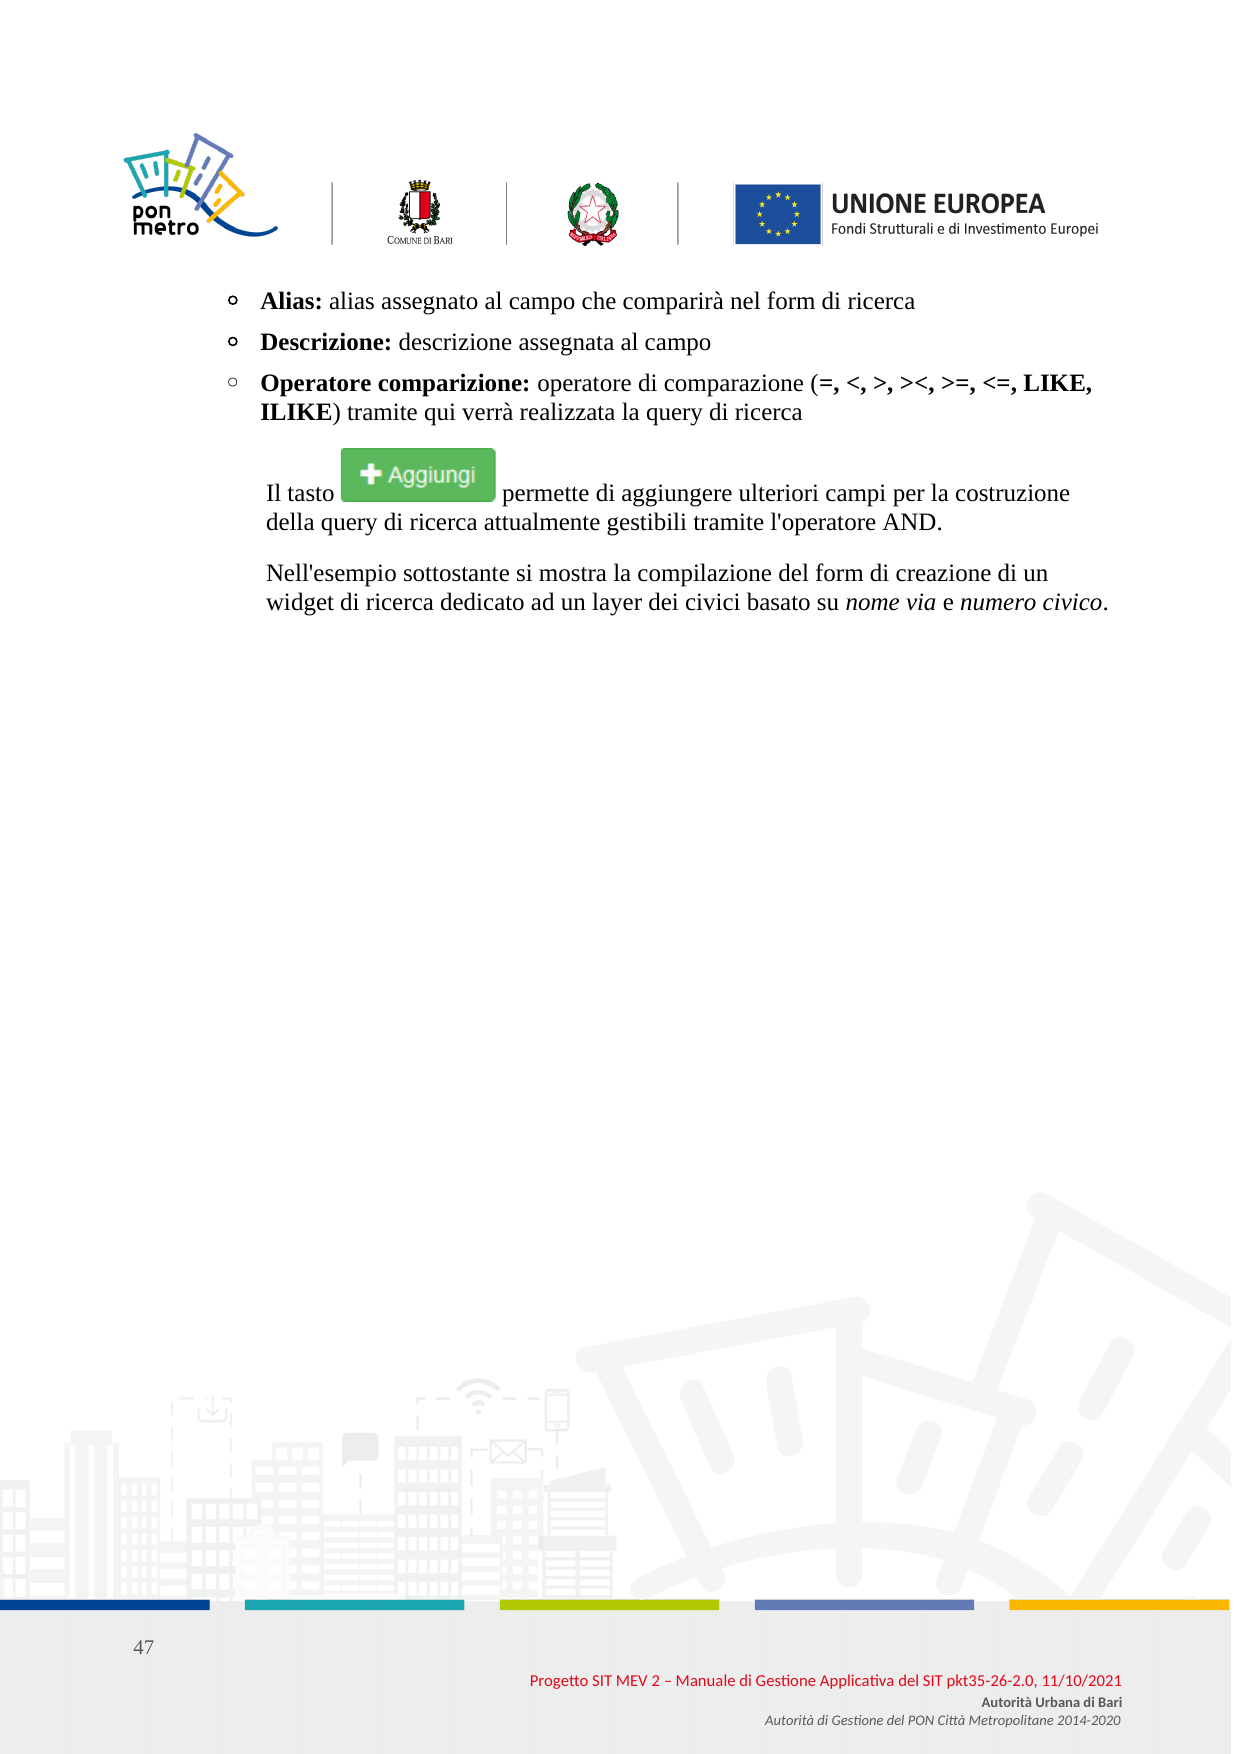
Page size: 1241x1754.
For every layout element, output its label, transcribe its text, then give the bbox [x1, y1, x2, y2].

picture [0, 1174, 1232, 1754]
list Descrizione: descrizione assegnata al campo [223, 327, 1093, 356]
list Alias: alias assegnato al campo che comparirà nel form di ricerca [223, 286, 1093, 314]
picture [340, 448, 496, 502]
text Il tasto permette di aggiungere ulteriori campi per la costruzione della query di ricerca attualmente gestibili tramite l'operatore AND. [266, 449, 1122, 536]
text Nell'esempio sottostante si mostra la compilazione del form di creazione di un widget di ricerca dedicato ad un layer dei civici basato su nome via e numero civico. [266, 558, 1122, 616]
picture [118, 75, 1105, 282]
list Operatore comparizione: operatore di comparazione (=, <, >, ><, >=, <=, LIKE, ILIKE) tramite qui verrà realizzata la query di ricerca [223, 368, 1093, 426]
